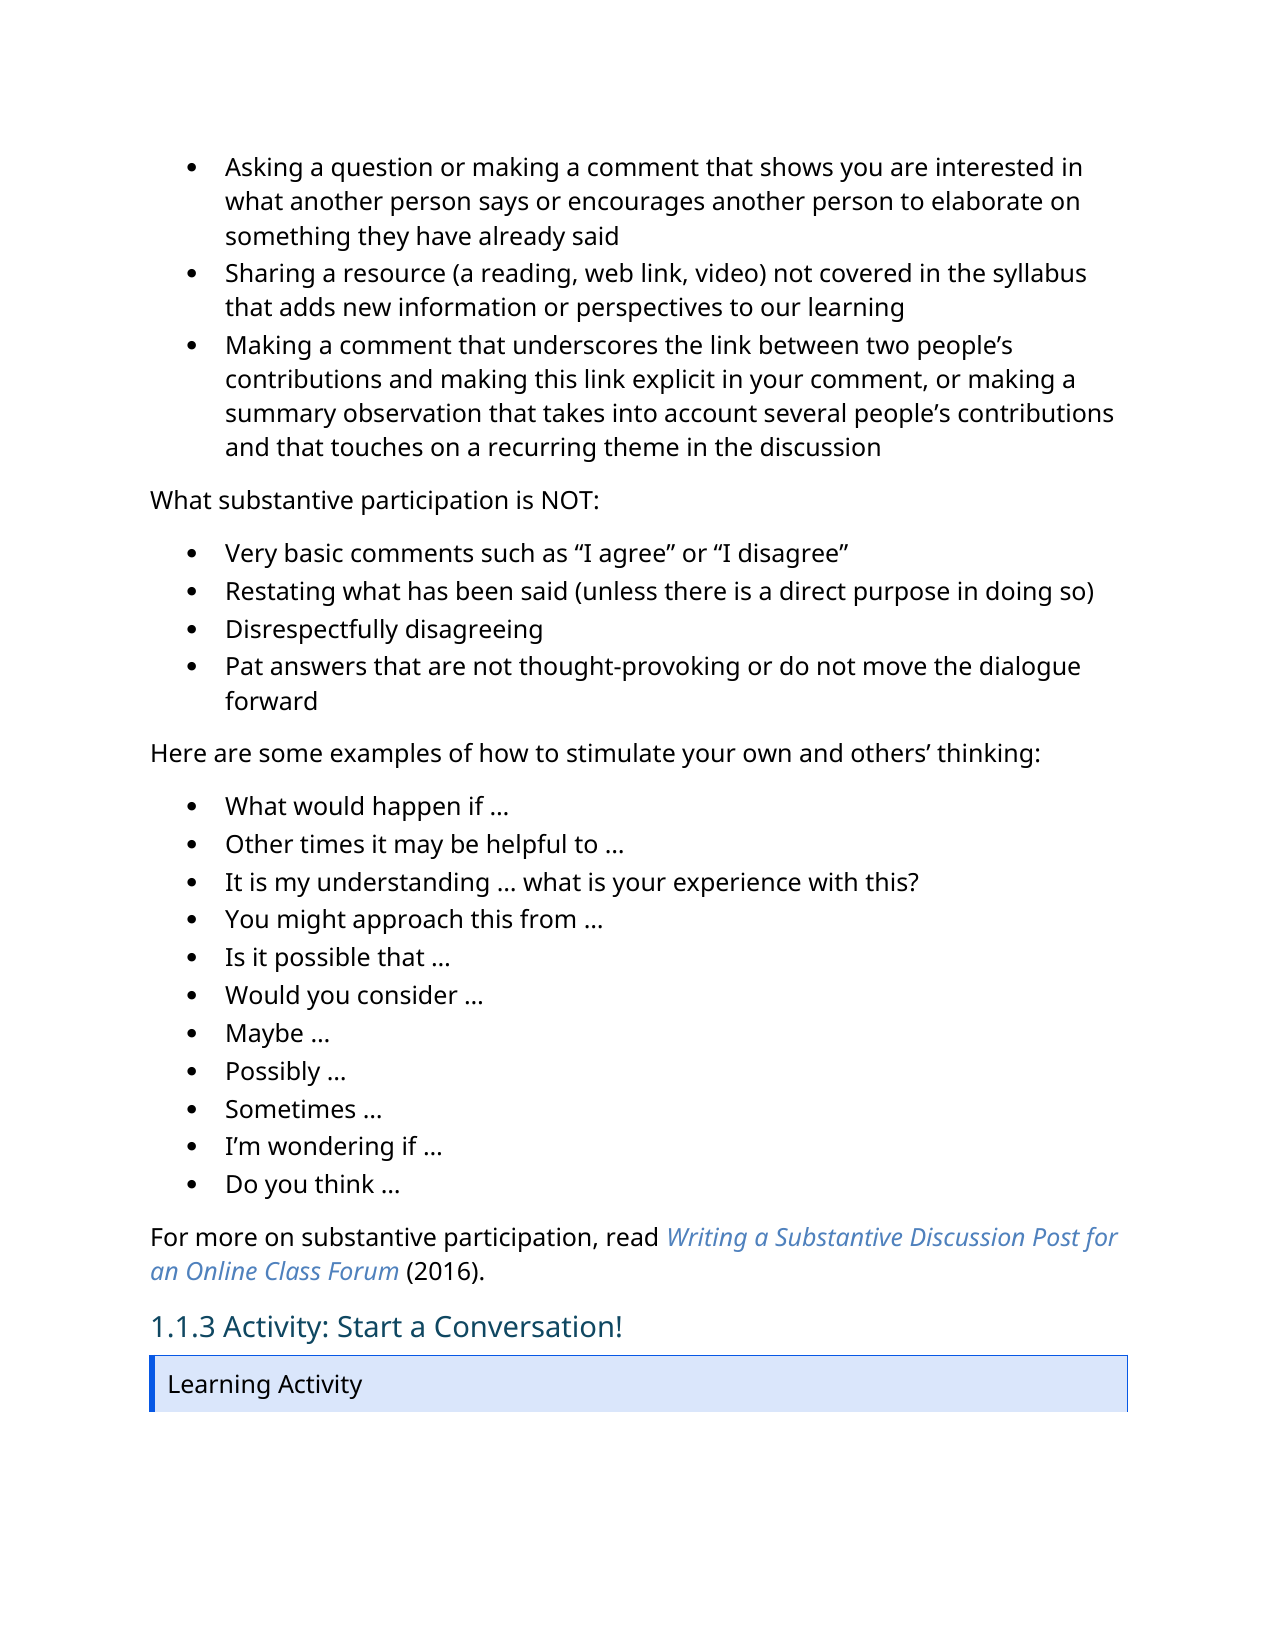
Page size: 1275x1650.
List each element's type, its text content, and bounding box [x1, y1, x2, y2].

list Disrespectfully disagreeing [187, 611, 1125, 645]
list Sometimes … [187, 1091, 1125, 1125]
list Sharing a resource (a reading, web link, video) not covered in the syllabus that adds new information or perspectives to our learning [187, 256, 1125, 324]
list Making a comment that underscores the link between two people’s contributions and making this link explicit in your comment, or making a summary observation that takes into account several people’s contributions and that touches on a recurring theme in the discussion [187, 328, 1125, 464]
list Do you think … [187, 1167, 1125, 1201]
text For more on substantive participation, read Writing a Substantive Discussion Post for an Online Class Forum (2016). [150, 1220, 1125, 1288]
list Possibly … [187, 1053, 1125, 1087]
table_header Learning Activity [155, 1356, 1127, 1412]
list Is it possible that … [187, 940, 1125, 974]
list Maybe … [187, 1016, 1125, 1050]
list Other times it may be helpful to … [187, 827, 1125, 861]
list It is my understanding … what is your experience with this? [187, 864, 1125, 898]
list Restating what has been said (unless there is a direct purpose in doing so) [187, 573, 1125, 607]
subtitle 1.1.3 Activity: Start a Conversation! [150, 1307, 1125, 1346]
list I’m wondering if … [187, 1129, 1125, 1163]
list Pat answers that are not thought-provoking or do not move the dialogue forward [187, 649, 1125, 717]
list Asking a question or making a comment that shows you are interested in what another person says or encourages another person to elaborate on something they have already said [187, 150, 1125, 252]
list What would happen if … [187, 789, 1125, 823]
list Would you consider … [187, 978, 1125, 1012]
text What substantive participation is NOT: [150, 483, 1125, 517]
list You might approach this from … [187, 902, 1125, 936]
text Here are some examples of how to stimulate your own and others’ thinking: [150, 736, 1125, 770]
list Very basic comments such as “I agree” or “I disagree” [187, 536, 1125, 570]
